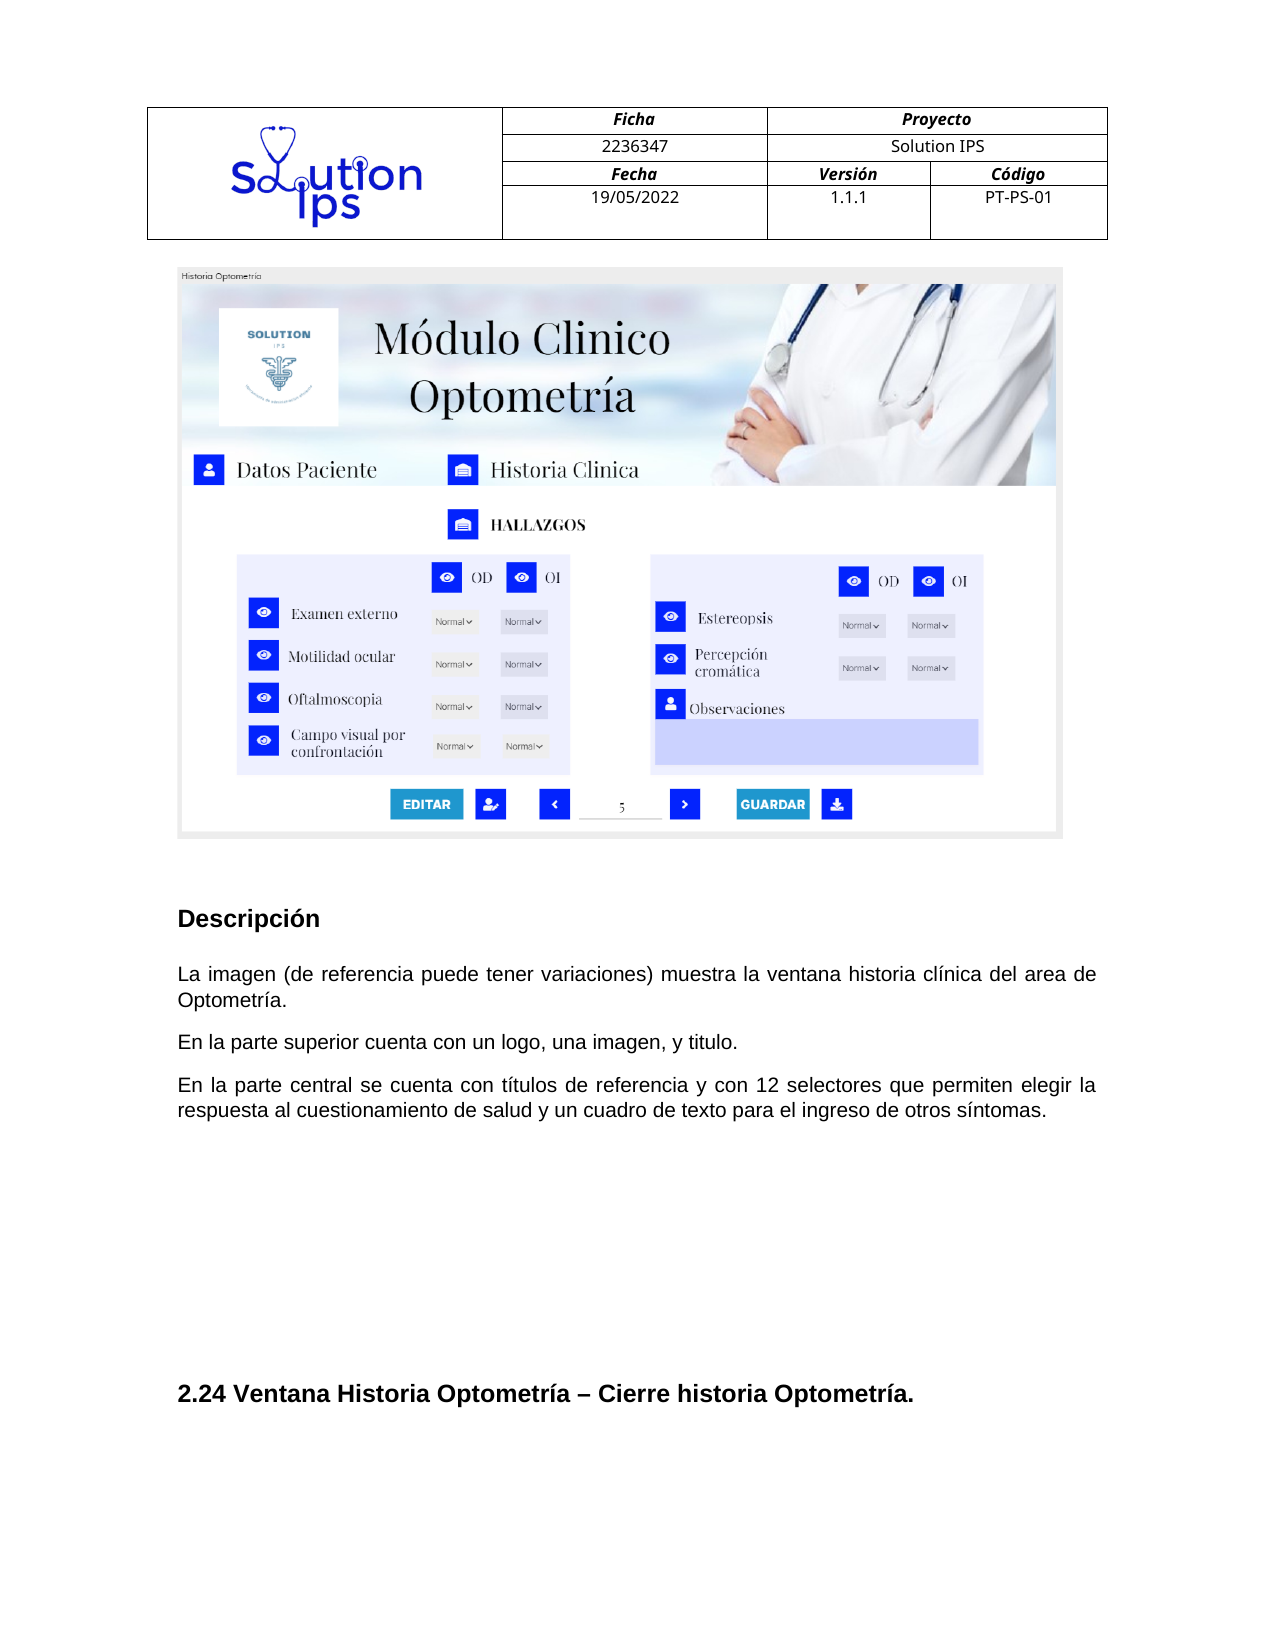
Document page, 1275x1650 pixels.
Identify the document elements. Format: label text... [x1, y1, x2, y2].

text Descripción [177, 904, 1098, 933]
text En la parte superior cuenta con un logo, una imagen, y titulo. [177, 1030, 1098, 1054]
subtitle 2.24 Ventana Historia Optometría – Cierre historia Optometría. [177, 1379, 1098, 1408]
picture [210, 107, 439, 239]
text En la parte central se cuenta con títulos de referencia y con 12 selectores que permiten elegir la respuesta al cuestionamiento de salud y un cuadro de texto para el ingreso de otros síntomas. [177, 1072, 1098, 1122]
text La imagen (de referencia puede tener variaciones) muestra la ventana historia clínica del area de Optometría. [177, 962, 1098, 1011]
picture [177, 267, 1063, 839]
